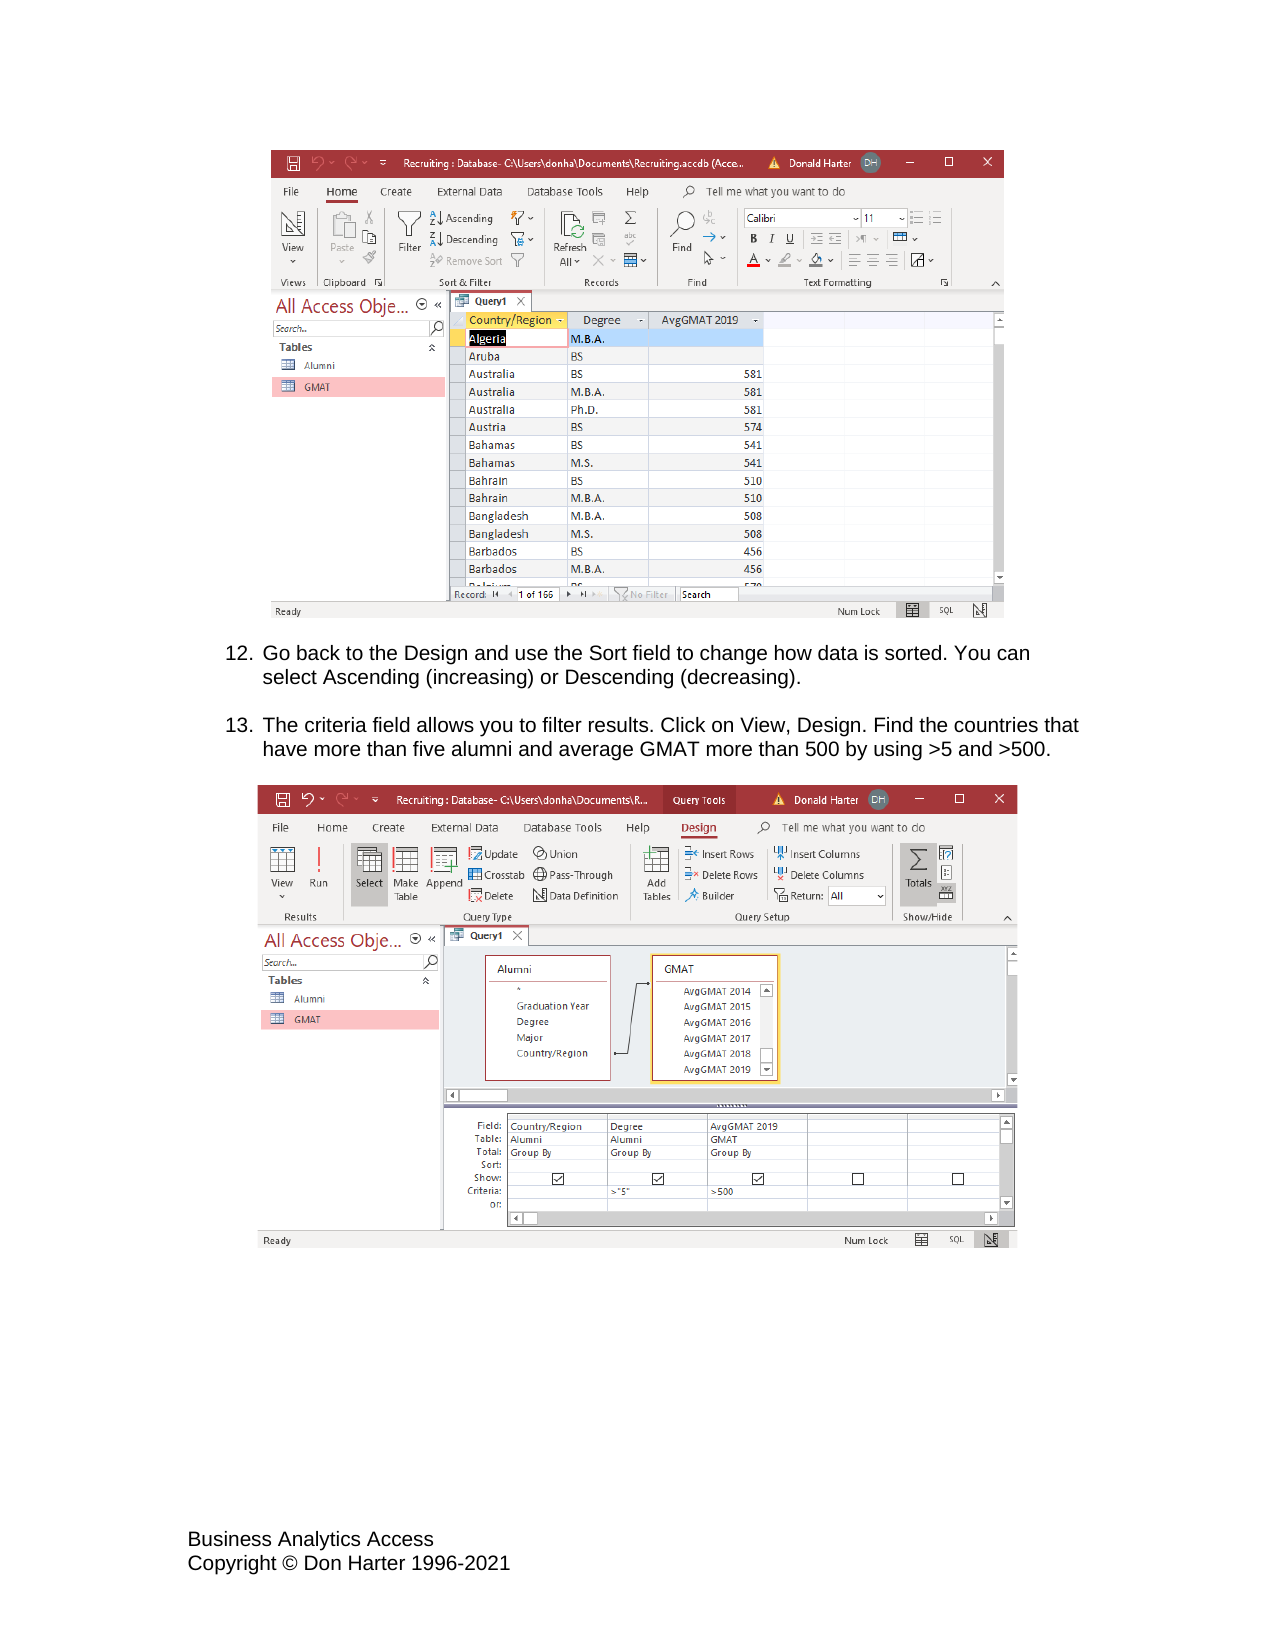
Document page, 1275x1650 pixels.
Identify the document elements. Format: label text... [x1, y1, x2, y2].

list Go back to the Design and use the Sort field to change how data is sorted. You can select Ascending (increasing) or Descending (decreasing). [225, 641, 1087, 689]
picture [271, 150, 1004, 618]
picture [257, 785, 1018, 1248]
list The criteria field allows you to filter results. Click on View, Design. Find the countries that have more than five alumni and average GMAT more than 500 by using >5 and >500. [225, 713, 1087, 761]
